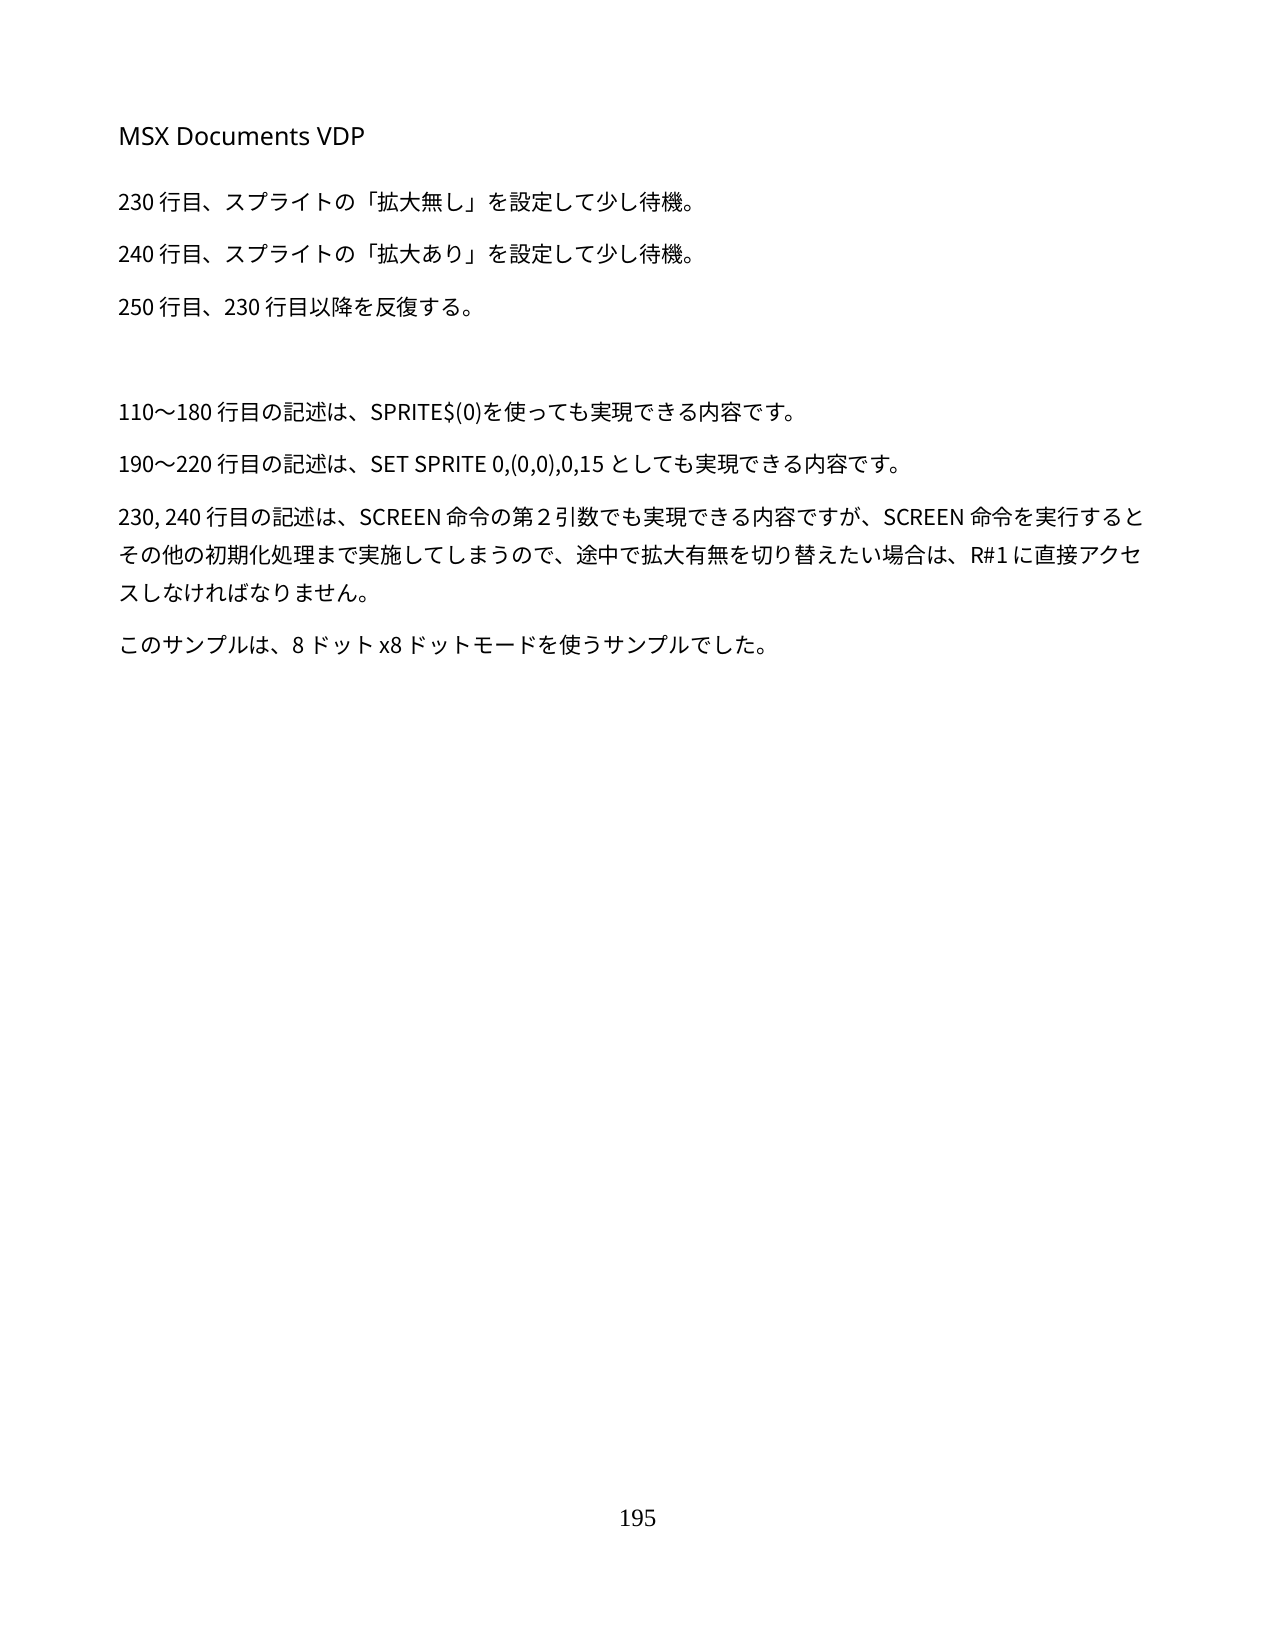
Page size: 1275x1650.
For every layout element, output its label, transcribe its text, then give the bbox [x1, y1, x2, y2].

text 190～220行目の記述は、SET SPRITE 0,(0,0),0,15 としても実現できる内容です。 [118, 447, 1157, 479]
text 240行目、スプライトの「拡大あり」を設定して少し待機。 [118, 237, 1157, 269]
text 250行目、230行目以降を反復する。 [118, 290, 1157, 321]
text 110～180行目の記述は、SPRITE$(0)を使っても実現できる内容です。 [118, 395, 1157, 426]
text 230行目、スプライトの「拡大無し」を設定して少し待機。 [118, 185, 1157, 216]
text このサンプルは、8ドットx8ドットモードを使うサンプルでした。 [118, 628, 1157, 660]
text 230, 240行目の記述は、SCREEN命令の第２引数でも実現できる内容ですが、SCREEN命令を実行するとその他の初期化処理まで実施してしまうので、途中で拡大有無を切り替えたい場合は、R#1に直接アクセスしなければなりません。 [118, 500, 1157, 607]
